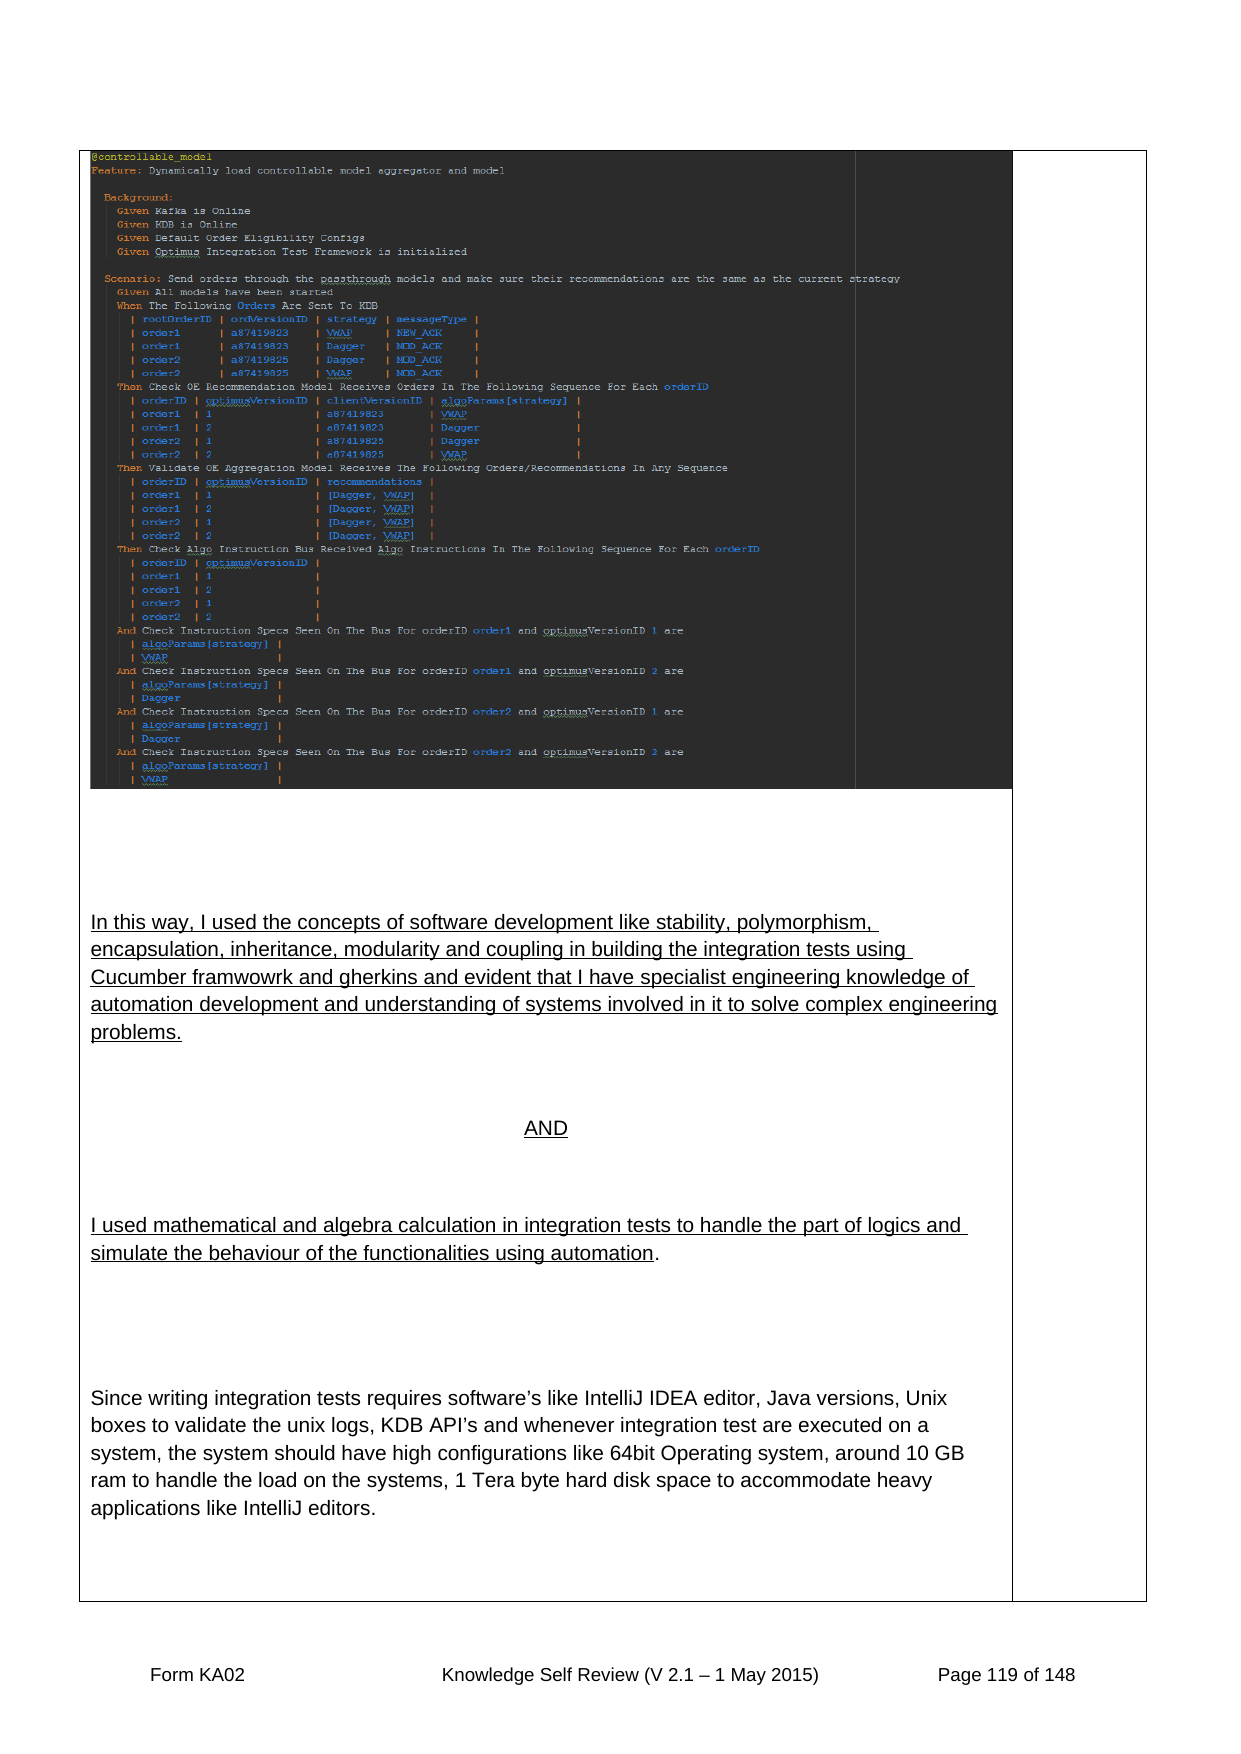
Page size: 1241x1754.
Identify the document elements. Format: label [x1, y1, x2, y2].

picture [90, 151, 1013, 789]
table_cell [80, 151, 1012, 1601]
table_cell [1013, 151, 1146, 1601]
